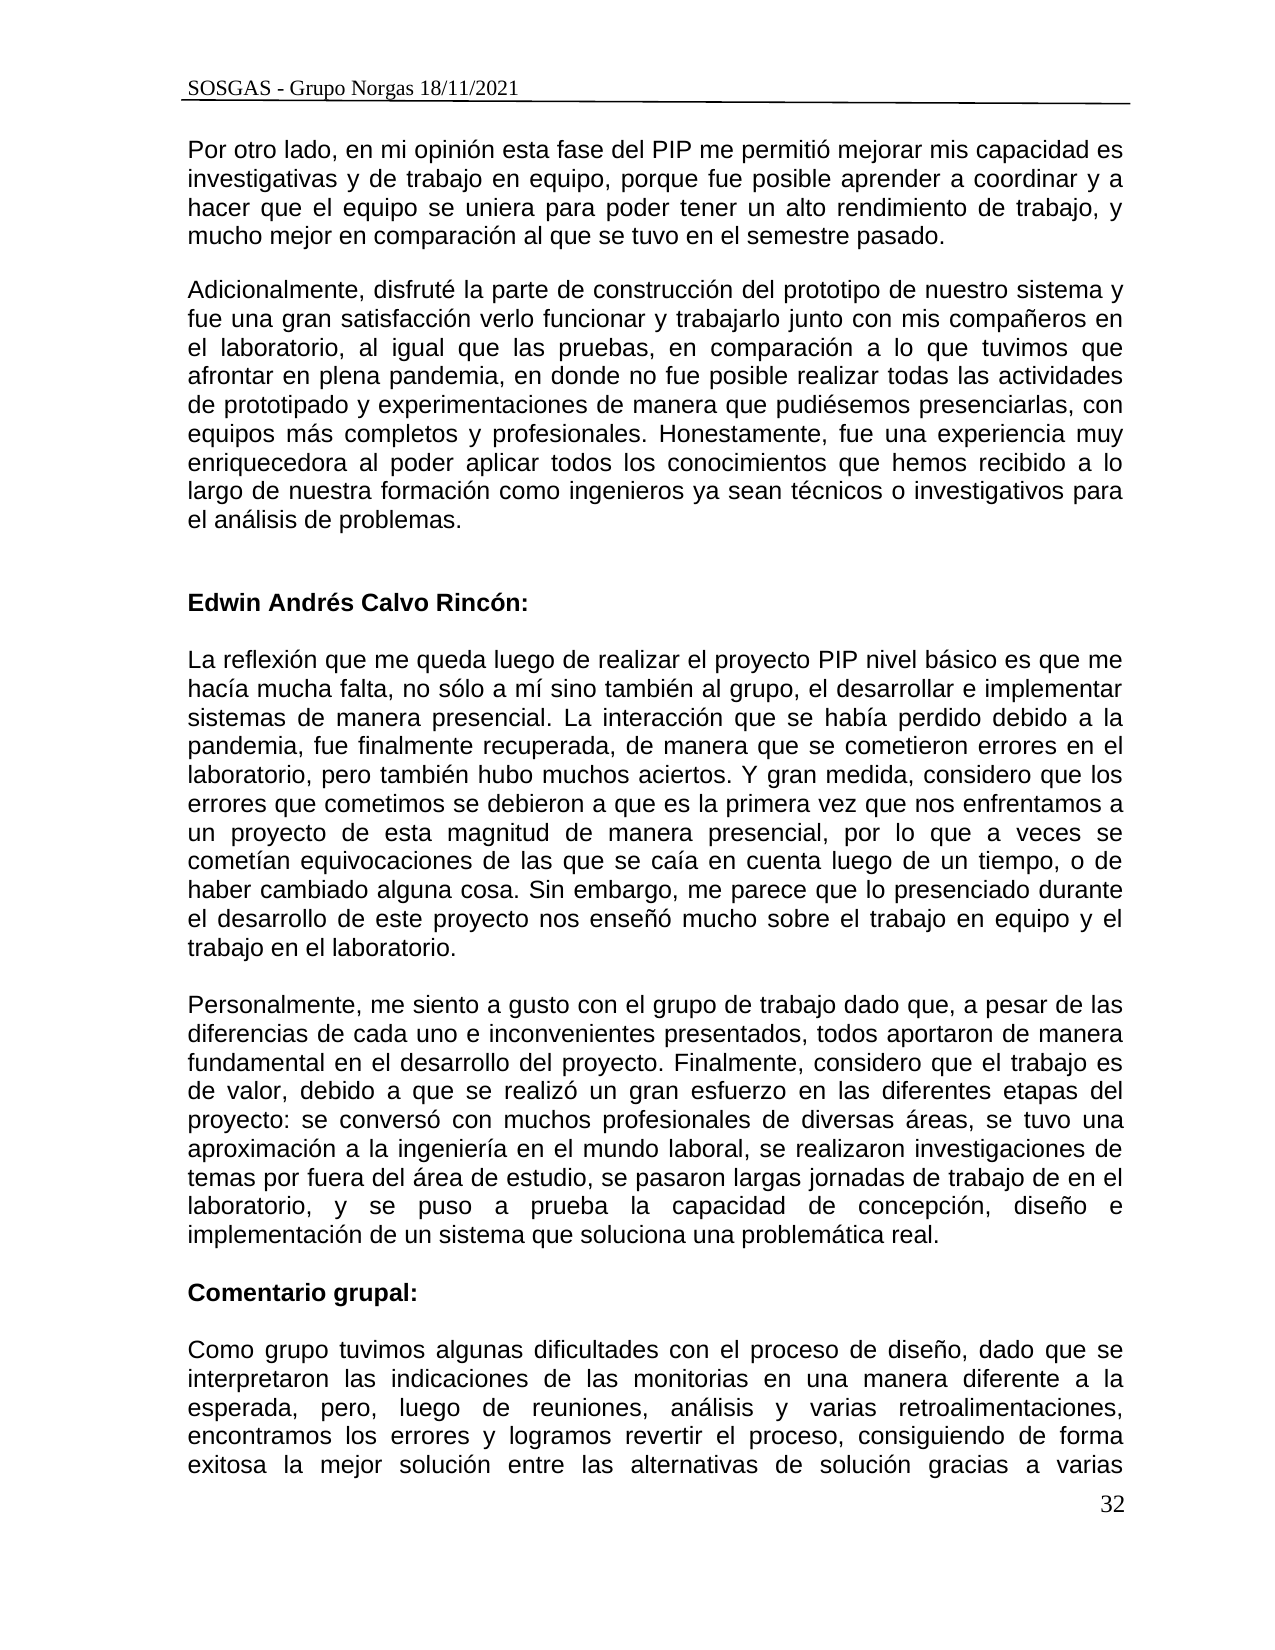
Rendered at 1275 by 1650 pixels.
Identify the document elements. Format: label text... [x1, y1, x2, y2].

text Adicionalmente, disfruté la parte de construcción del prototipo de nuestro sistema y fue una gran satisfacción verlo funcionar y trabajarlo junto con mis compañeros en el laboratorio, al igual que las pruebas, en comparación a lo que tuvimos que afrontar en plena pandemia, en donde no fue posible realizar todas las actividades de prototipado y experimentaciones de manera que pudiésemos presenciarlas, con equipos más completos y profesionales. Honestamente, fue una experiencia muy enriquecedora al poder aplicar todos los conocimientos que hemos recibido a lo largo de nuestra formación como ingenieros ya sean técnicos o investigativos para el análisis de problemas. [187, 275, 1125, 534]
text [187, 1335, 1125, 1479]
text Comentario grupal: [187, 1277, 1125, 1306]
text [187, 135, 1125, 250]
text La reflexión que me queda luego de realizar el proyecto PIP nivel básico es que me hacía mucha falta, no sólo a mí sino también al grupo, el desarrollar e implementar sistemas de manera presencial. La interacción que se había perdido debido a la pandemia, fue finalmente recuperada, de manera que se cometieron errores en el laboratorio, pero también hubo muchos aciertos. Y gran medida, considero que los errores que cometimos se debieron a que es la primera vez que nos enfrentamos a un proyecto de esta magnitud de manera presencial, por lo que a veces se cometían equivocaciones de las que se caía en cuenta luego de un tiempo, o de haber cambiado alguna cosa. Sin embargo, me parece que lo presenciado durante el desarrollo de este proyecto nos enseñó mucho sobre el trabajo en equipo y el trabajo en el laboratorio. [187, 645, 1125, 961]
text Personalmente, me siento a gusto con el grupo de trabajo dado que, a pesar de las diferencias de cada uno e inconvenientes presentados, todos aportaron de manera fundamental en el desarrollo del proyecto. Finalmente, considero que el trabajo es de valor, debido a que se realizó un gran esfuerzo en las diferentes etapas del proyecto: se conversó con muchos profesionales de diversas áreas, se tuvo una aproximación a la ingeniería en el mundo laboral, se realizaron investigaciones de temas por fuera del área de estudio, se pasaron largas jornadas de trabajo de en el laboratorio, y se puso a prueba la capacidad de concepción, diseño e implementación de un sistema que soluciona una problemática real. [187, 990, 1125, 1249]
text Edwin Andrés Calvo Rincón: [187, 587, 1125, 616]
